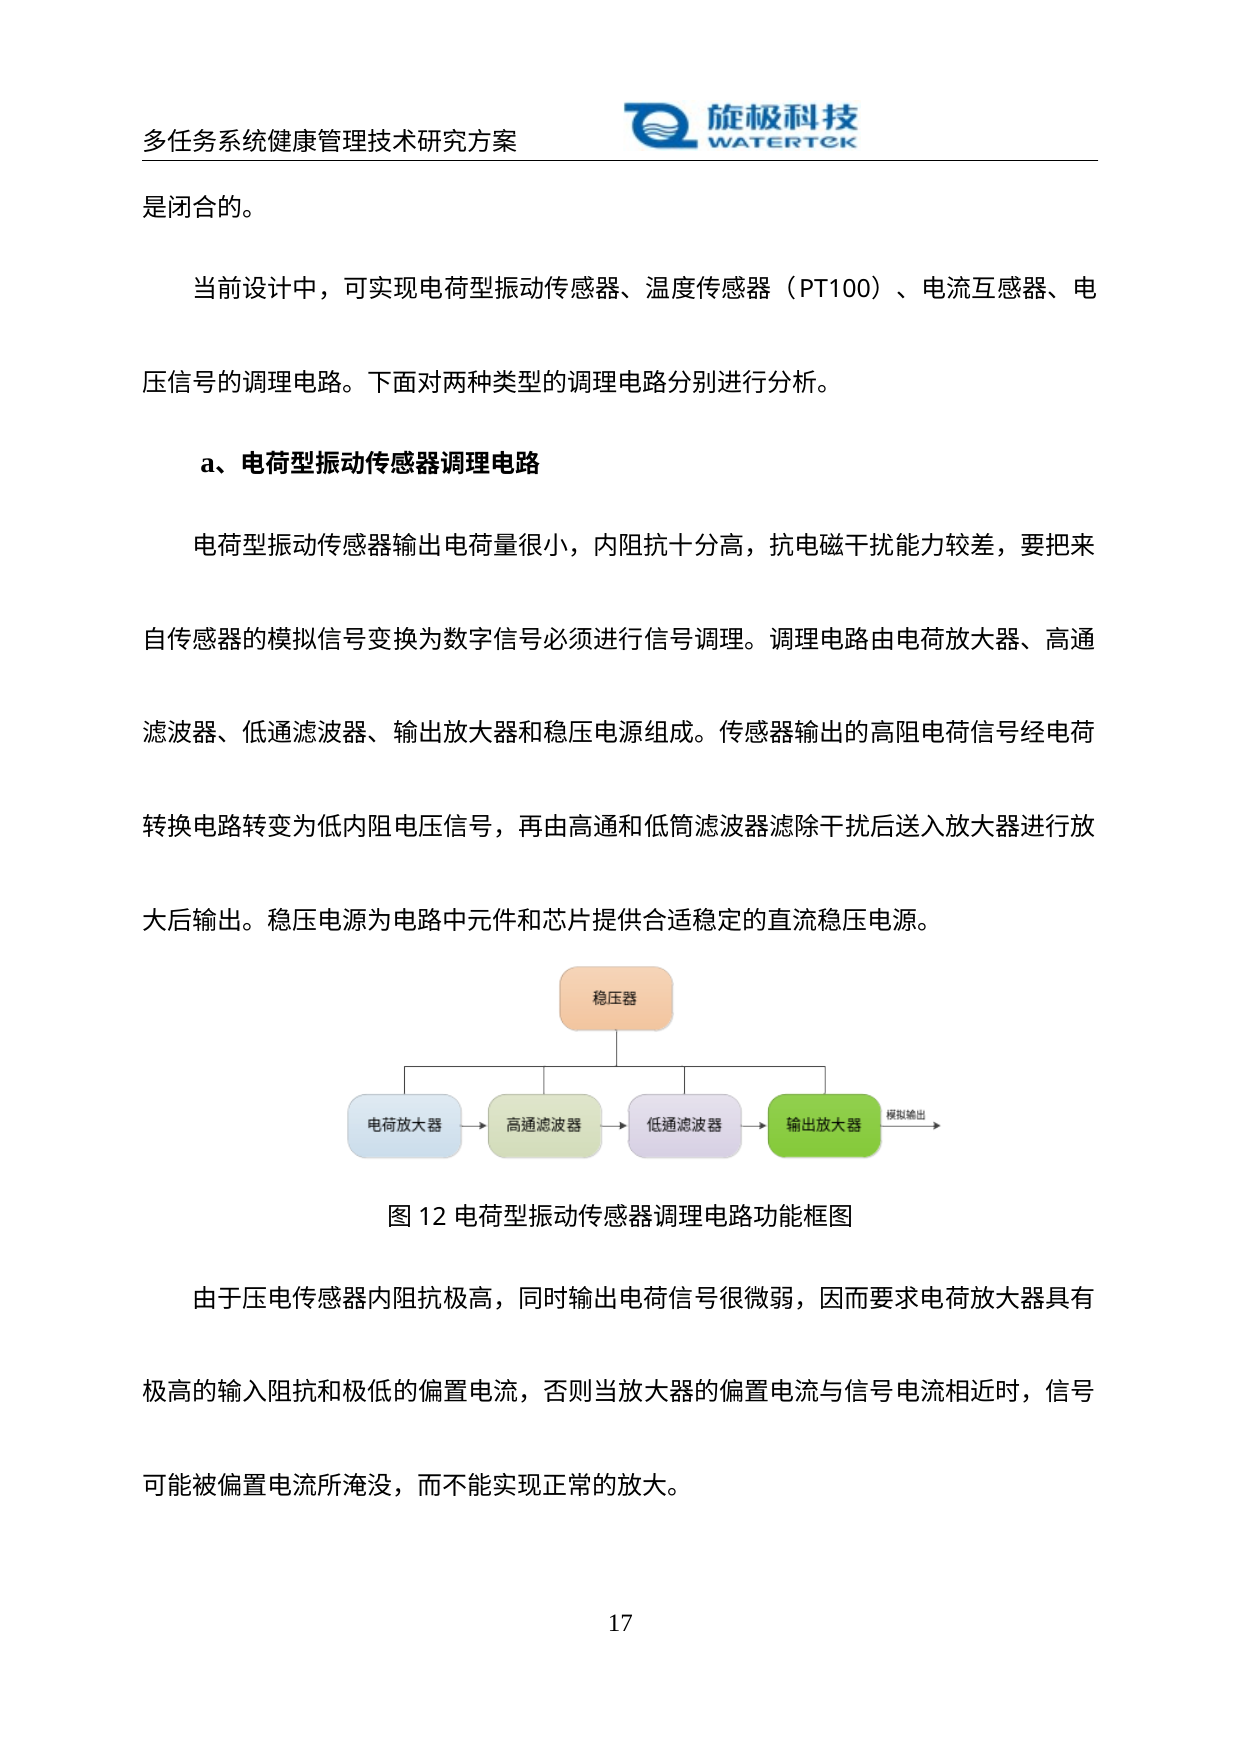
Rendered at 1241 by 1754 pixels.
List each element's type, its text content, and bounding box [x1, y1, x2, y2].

text a、电荷型振动传感器调理电路 [142, 428, 1098, 496]
text 当系统中存在多块调理模块时，采集模块通过控制调理模块上的模拟开关1来确定哪一块调理模块输出信号接入采集模块。同一时刻有且仅有一块调理模块的模拟开关1是闭合的。 [142, 171, 1098, 239]
picture [623, 100, 861, 151]
text 电荷型振动传感器输出电荷量很小，内阻抗十分高，抗电磁干扰能力较差，要把来自传感器的模拟信号变换为数字信号必须进行信号调理。调理电路由电荷放大器、高通滤波器、低通滤波器、输出放大器和稳压电源组成。传感器输出的高阻电荷信号经电荷转换电路转变为低内阻电压信号，再由高通和低筒滤波器滤除干扰后送入放大器进行放大后输出。稳压电源为电路中元件和芯片提供合适稳定的直流稳压电源。 [142, 510, 1098, 952]
list 电荷型振动传感器调理电路功能框图 [142, 1181, 1098, 1248]
text 由于压电传感器内阻抗极高，同时输出电荷信号很微弱，因而要求电荷放大器具有极高的输入阻抗和极低的偏置电流，否则当放大器的偏置电流与信号电流相近时，信号可能被偏置电流所淹没，而不能实现正常的放大。 [142, 1262, 1098, 1517]
text 当前设计中，可实现电荷型振动传感器、温度传感器（PT100）、电流互感器、电压信号的调理电路。下面对两种类型的调理电路分别进行分析。 [142, 253, 1098, 414]
